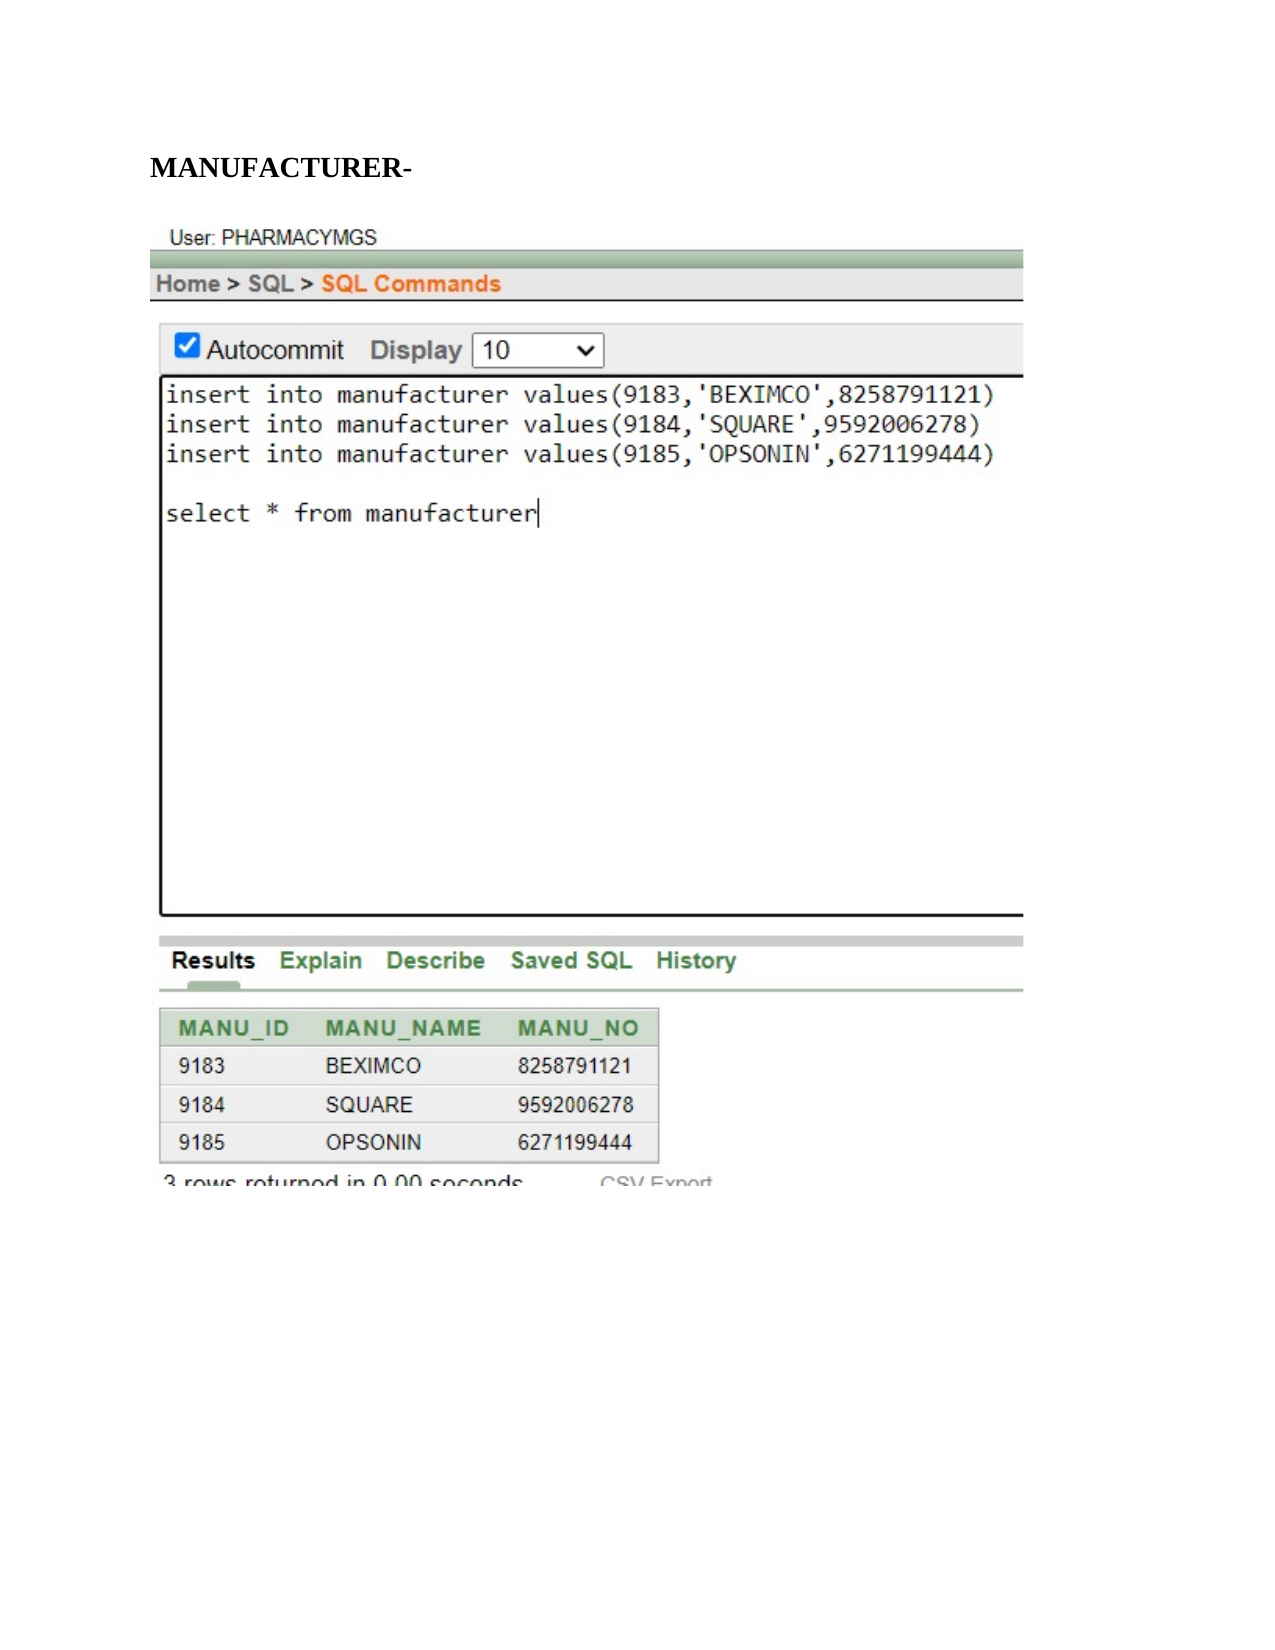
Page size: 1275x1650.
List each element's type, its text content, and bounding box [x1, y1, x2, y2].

text MANUFACTURER- [150, 150, 1125, 183]
picture [150, 203, 1024, 1186]
